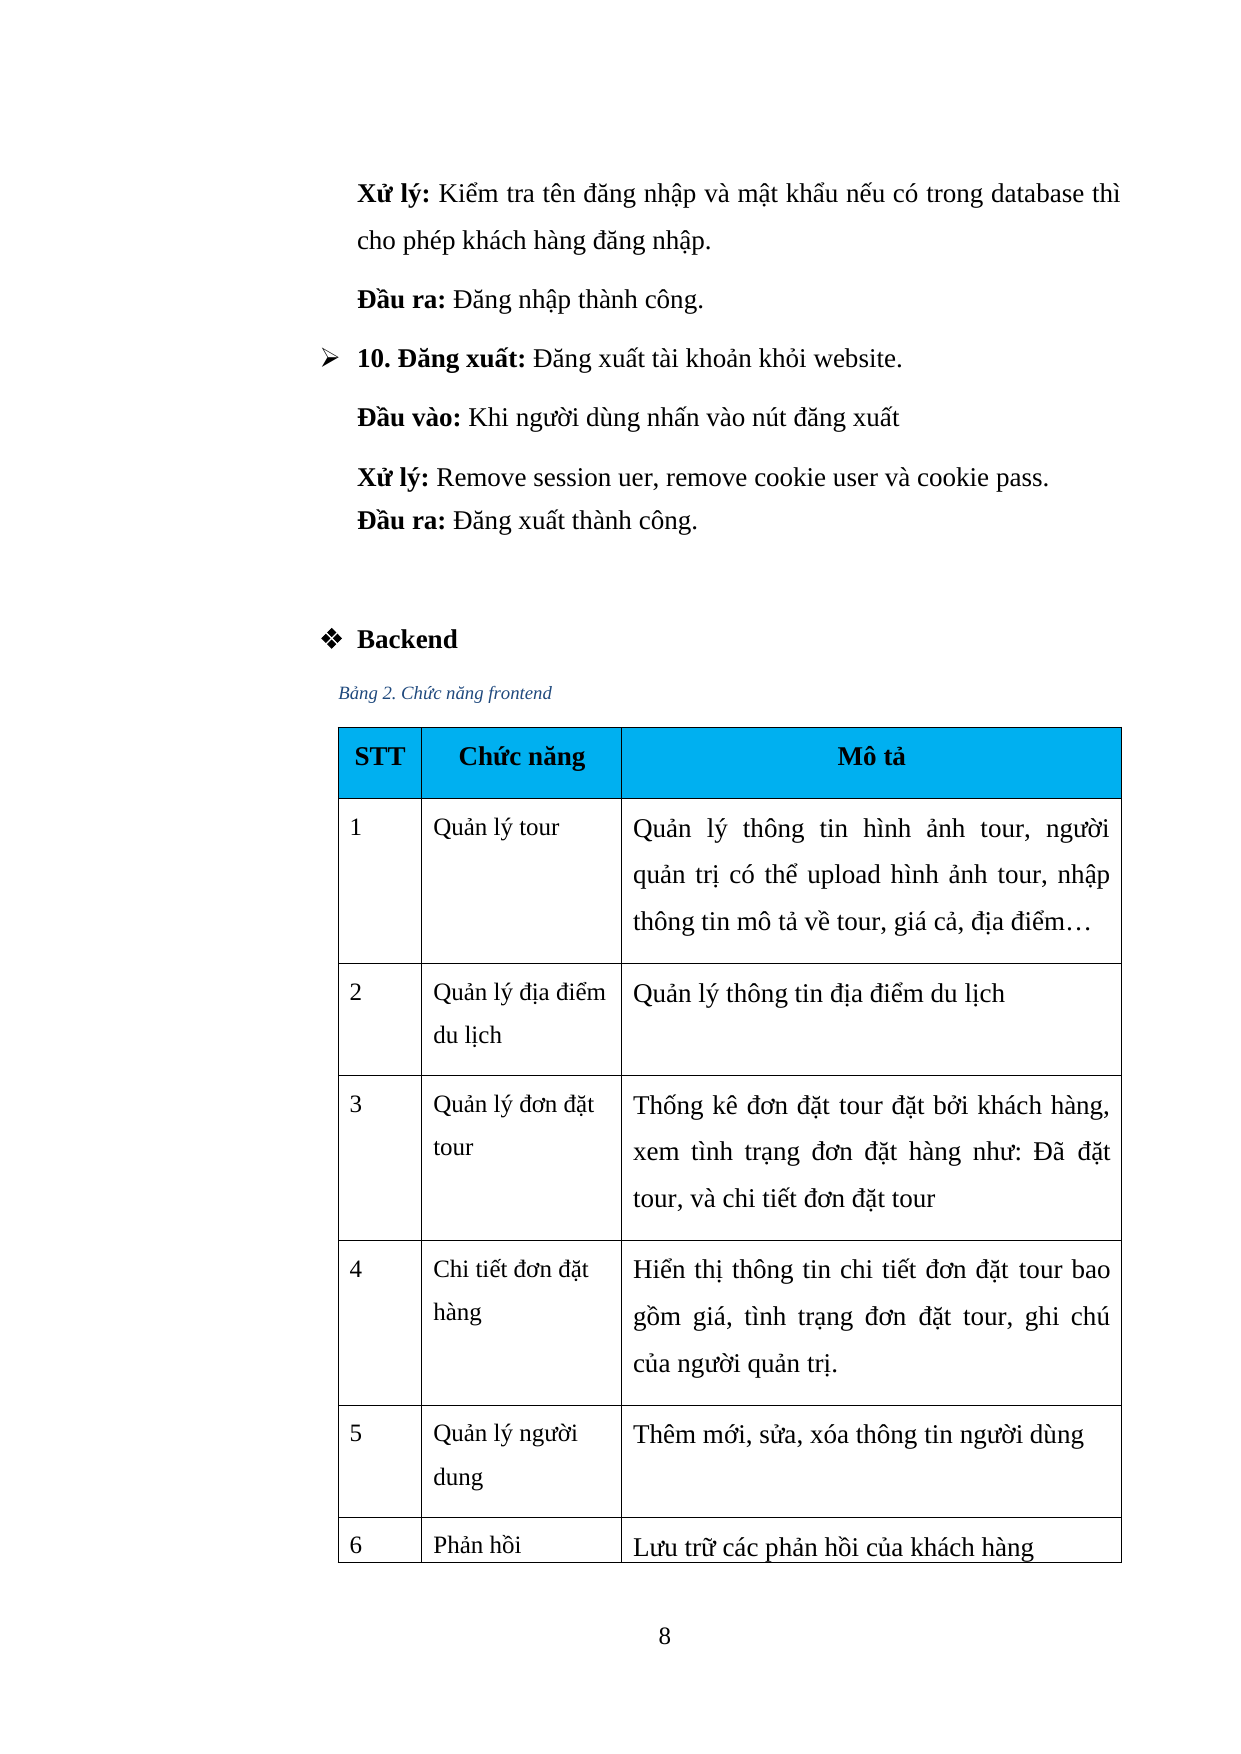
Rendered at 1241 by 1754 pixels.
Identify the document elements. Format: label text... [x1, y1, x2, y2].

table_cell Quản lý tour [422, 799, 621, 963]
text Xử lý: Remove session uer, remove cookie user và cookie pass. [282, 461, 1122, 492]
text Đầu vào: Khi người dùng nhấn vào nút đăng xuất [282, 402, 1122, 433]
list Backend [319, 623, 1122, 654]
table_cell Quản lý thông tin hình ảnh tour, người quản trị có thể upload hình ảnh tour, nhập thông tin mô tả về tour, giá cả, địa điểm… [622, 799, 1121, 963]
table_cell Quản lý đơn đặt tour [422, 1076, 621, 1240]
table_cell 2 [339, 964, 421, 1075]
table_cell Thêm mới, sửa, xóa thông tin người dùng [622, 1406, 1121, 1517]
table_cell Phản hồi [422, 1518, 621, 1562]
table_cell Thống kê đơn đặt tour đặt bởi khách hàng, xem tình trạng đơn đặt hàng như: Đã đặt tour, và chi tiết đơn đặt tour [622, 1076, 1121, 1240]
table_cell 4 [339, 1241, 421, 1405]
table_header Mô tả [622, 728, 1121, 798]
text Xử lý: Kiểm tra tên đăng nhập và mật khẩu nếu có trong database thì cho phép khách hàng đăng nhập. [357, 177, 1122, 255]
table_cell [622, 1518, 1121, 1562]
table_cell 5 [339, 1406, 421, 1517]
table_cell 3 [339, 1076, 421, 1240]
list 10. Đăng xuất: Đăng xuất tài khoản khỏi website. [319, 342, 1122, 373]
table_cell Quản lý thông tin địa điểm du lịch [622, 964, 1121, 1075]
table_cell Quản lý địa điểm du lịch [422, 964, 621, 1075]
table_cell Chi tiết đơn đặt hàng [422, 1241, 621, 1405]
text Đầu ra: Đăng xuất thành công. [282, 504, 1122, 536]
table_header STT [339, 728, 421, 798]
text Đầu ra: Đăng nhập thành công. [282, 283, 1122, 314]
table_cell 1 [339, 799, 421, 963]
table_cell Hiển thị thông tin chi tiết đơn đặt tour bao gồm giá, tình trạng đơn đặt tour, ghi chú của người quản trị. [622, 1241, 1121, 1405]
table_header Chức năng [422, 728, 621, 798]
table_cell 6 [339, 1518, 421, 1562]
table_cell Quản lý người dung [422, 1406, 621, 1517]
